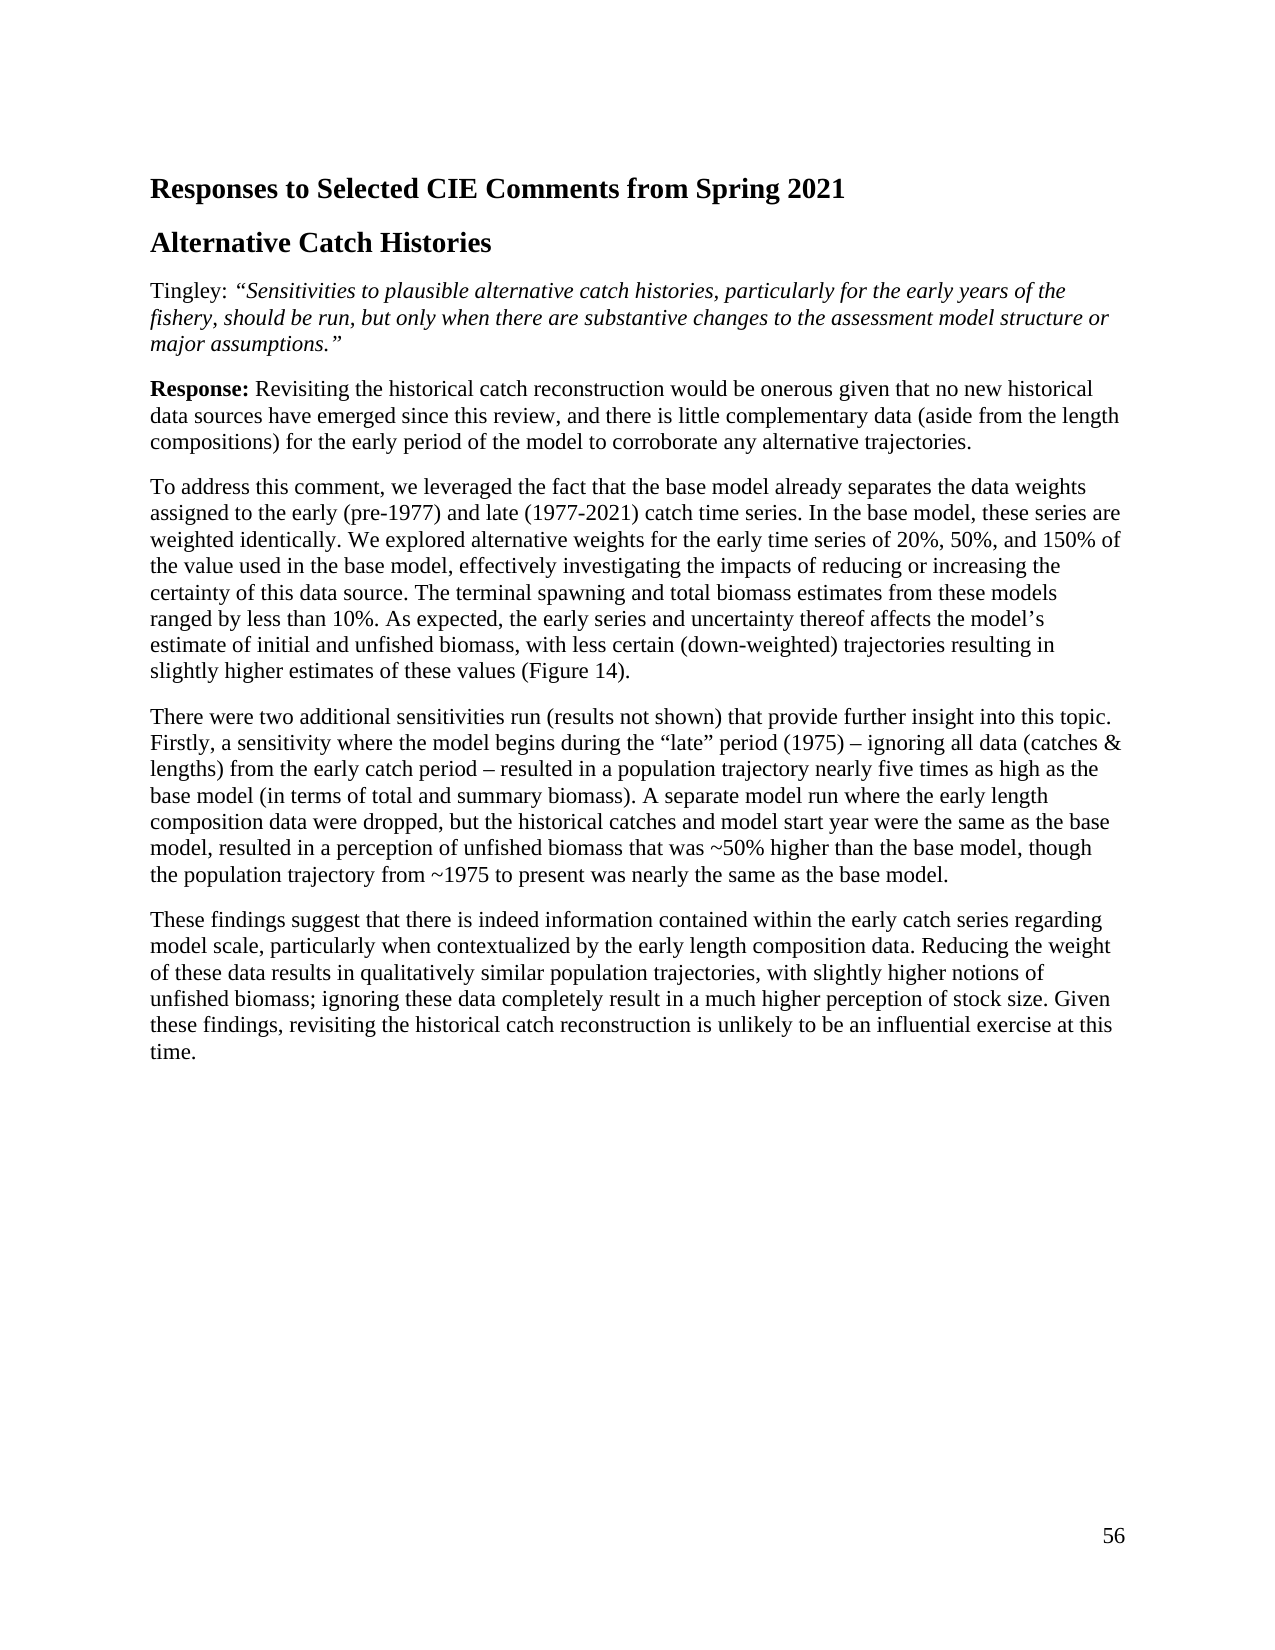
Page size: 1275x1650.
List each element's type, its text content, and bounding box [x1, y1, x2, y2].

text Response: Revisiting the historical catch reconstruction would be onerous given that no new historical data sources have emerged since this review, and there is little complementary data (aside from the length compositions) for the early period of the model to corroborate any alternative trajectories. [150, 375, 1125, 454]
text These findings suggest that there is indeed information contained within the early catch series regarding model scale, particularly when contextualized by the early length composition data. Reducing the weight of these data results in qualitatively similar population trajectories, with slightly higher notions of unfished biomass; ignoring these data completely result in a much higher perception of stock size. Given these findings, revisiting the historical catch reconstruction is unlikely to be an influential exercise at this time. [150, 906, 1125, 1064]
text To address this comment, we leveraged the fact that the base model already separates the data weights assigned to the early (pre-1977) and late (1977-2021) catch time series. In the base model, these series are weighted identically. We explored alternative weights for the early time series of 20%, 50%, and 150% of the value used in the base model, effectively investigating the impacts of reducing or increasing the certainty of this data source. The terminal spawning and total biomass estimates from these models ranged by less than 10%. As expected, the early series and uncertainty thereof affects the model’s estimate of initial and unfished biomass, with less certain (down-weighted) trajectories resulting in slightly higher estimates of these values (Figure 14). [150, 473, 1125, 684]
subtitle Alternative Catch Histories [150, 225, 1125, 259]
text There were two additional sensitivities run (results not shown) that provide further insight into this topic. Firstly, a sensitivity where the model begins during the “late” period (1975) – ignoring all data (catches & lengths) from the early catch period – resulted in a population trajectory nearly five times as high as the base model (in terms of total and summary biomass). A separate model run where the early length composition data were dropped, but the historical catches and model start year were the same as the base model, resulted in a perception of unfished biomass that was ~50% higher than the base model, though the population trajectory from ~1975 to present was nearly the same as the base model. [150, 703, 1125, 887]
text Tingley: “Sensitivities to plausible alternative catch histories, particularly for the early years of the fishery, should be run, but only when there are substantive changes to the assessment model structure or major assumptions.” [150, 277, 1125, 357]
subtitle Responses to Selected CIE Comments from Spring 2021 [150, 171, 1125, 204]
